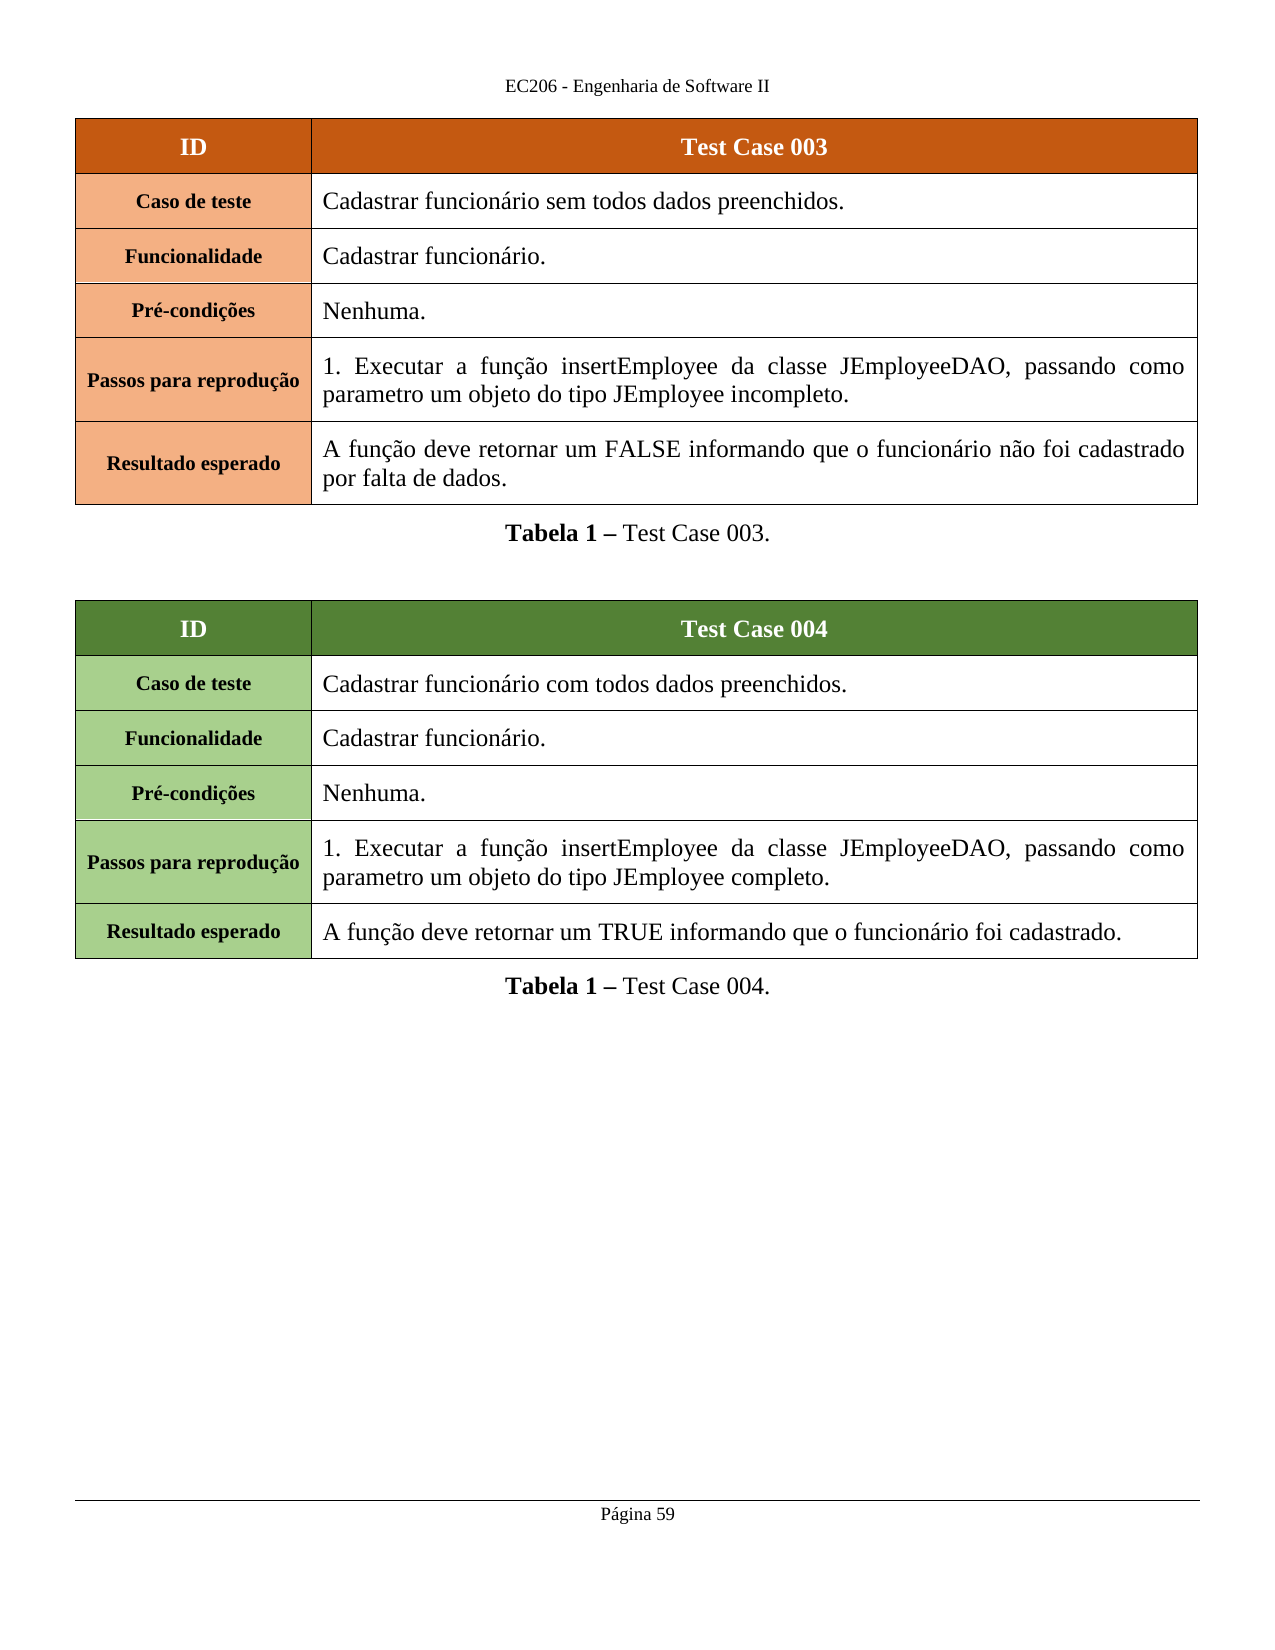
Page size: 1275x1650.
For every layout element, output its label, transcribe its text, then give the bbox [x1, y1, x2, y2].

table_cell Nenhuma. [312, 766, 1197, 819]
table_cell A função deve retornar um FALSE informando que o funcionário não foi cadastrado por falta de dados. [312, 422, 1197, 504]
table_cell Nenhuma. [312, 284, 1197, 337]
table_cell Passos para reprodução [76, 821, 311, 903]
table_cell Cadastrar funcionário. [312, 711, 1197, 765]
table_cell Cadastrar funcionário com todos dados preenchidos. [312, 656, 1197, 710]
table_cell Resultado esperado [76, 904, 311, 958]
table_cell Pré-condições [76, 766, 311, 819]
table_cell Pré-condições [76, 284, 311, 337]
table_cell Funcionalidade [76, 229, 311, 282]
table_cell Cadastrar funcionário sem todos dados preenchidos. [312, 174, 1197, 228]
table_cell A função deve retornar um TRUE informando que o funcionário foi cadastrado. [312, 904, 1197, 958]
table_cell Resultado esperado [76, 422, 311, 504]
table_cell Passos para reprodução [76, 338, 311, 421]
table_cell 1. Executar a função insertEmployee da classe JEmployeeDAO, passando como parametro um objeto do tipo JEmployee completo. [312, 821, 1197, 903]
table_header ID [76, 119, 311, 173]
table_header ID [76, 601, 311, 655]
text Tabela 61 – Test Case 004. [75, 971, 1200, 1000]
table_cell 1. Executar a função insertEmployee da classe JEmployeeDAO, passando como parametro um objeto do tipo JEmployee incompleto. [312, 338, 1197, 421]
table_cell Caso de teste [76, 174, 311, 228]
table_cell Funcionalidade [76, 711, 311, 765]
text Tabela 60 – Test Case 003. [75, 518, 1200, 547]
table_header Test Case 003 [312, 119, 1197, 173]
table_header Test Case 004 [312, 601, 1197, 655]
table_cell Cadastrar funcionário. [312, 229, 1197, 282]
table_cell Caso de teste [76, 656, 311, 710]
